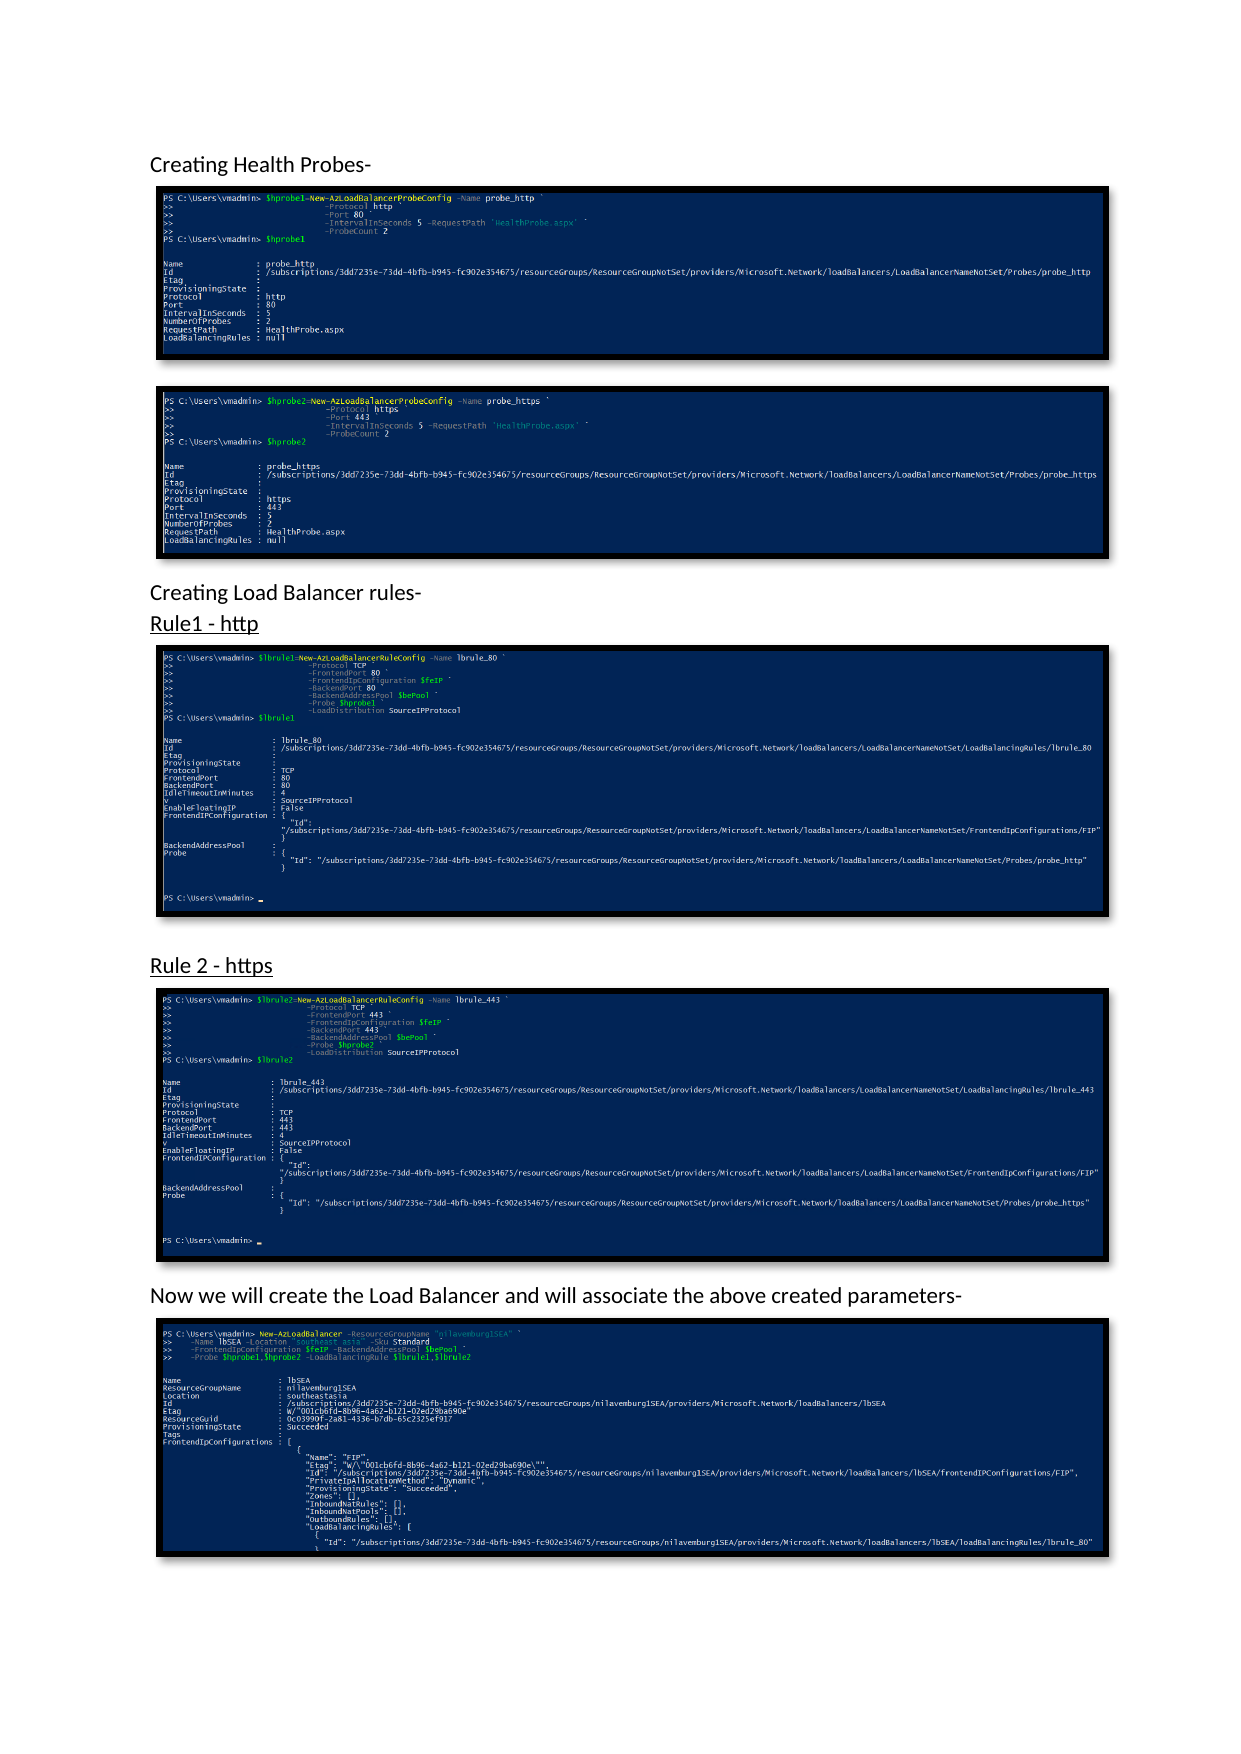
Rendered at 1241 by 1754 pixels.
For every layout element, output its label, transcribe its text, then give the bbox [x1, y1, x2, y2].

picture [163, 392, 1103, 553]
text Now we will create the Load Balancer and will associate the above created parameters- [150, 1281, 1090, 1309]
picture [163, 994, 1103, 1256]
picture [163, 651, 1103, 911]
text Creating Load Balancer rules- [150, 578, 1090, 607]
text Rule1 - http [150, 609, 1090, 637]
picture [163, 1324, 1103, 1551]
text Rule 2 - https [150, 952, 1090, 980]
picture [163, 193, 1103, 354]
text Creating Health Probes- [150, 150, 1090, 178]
